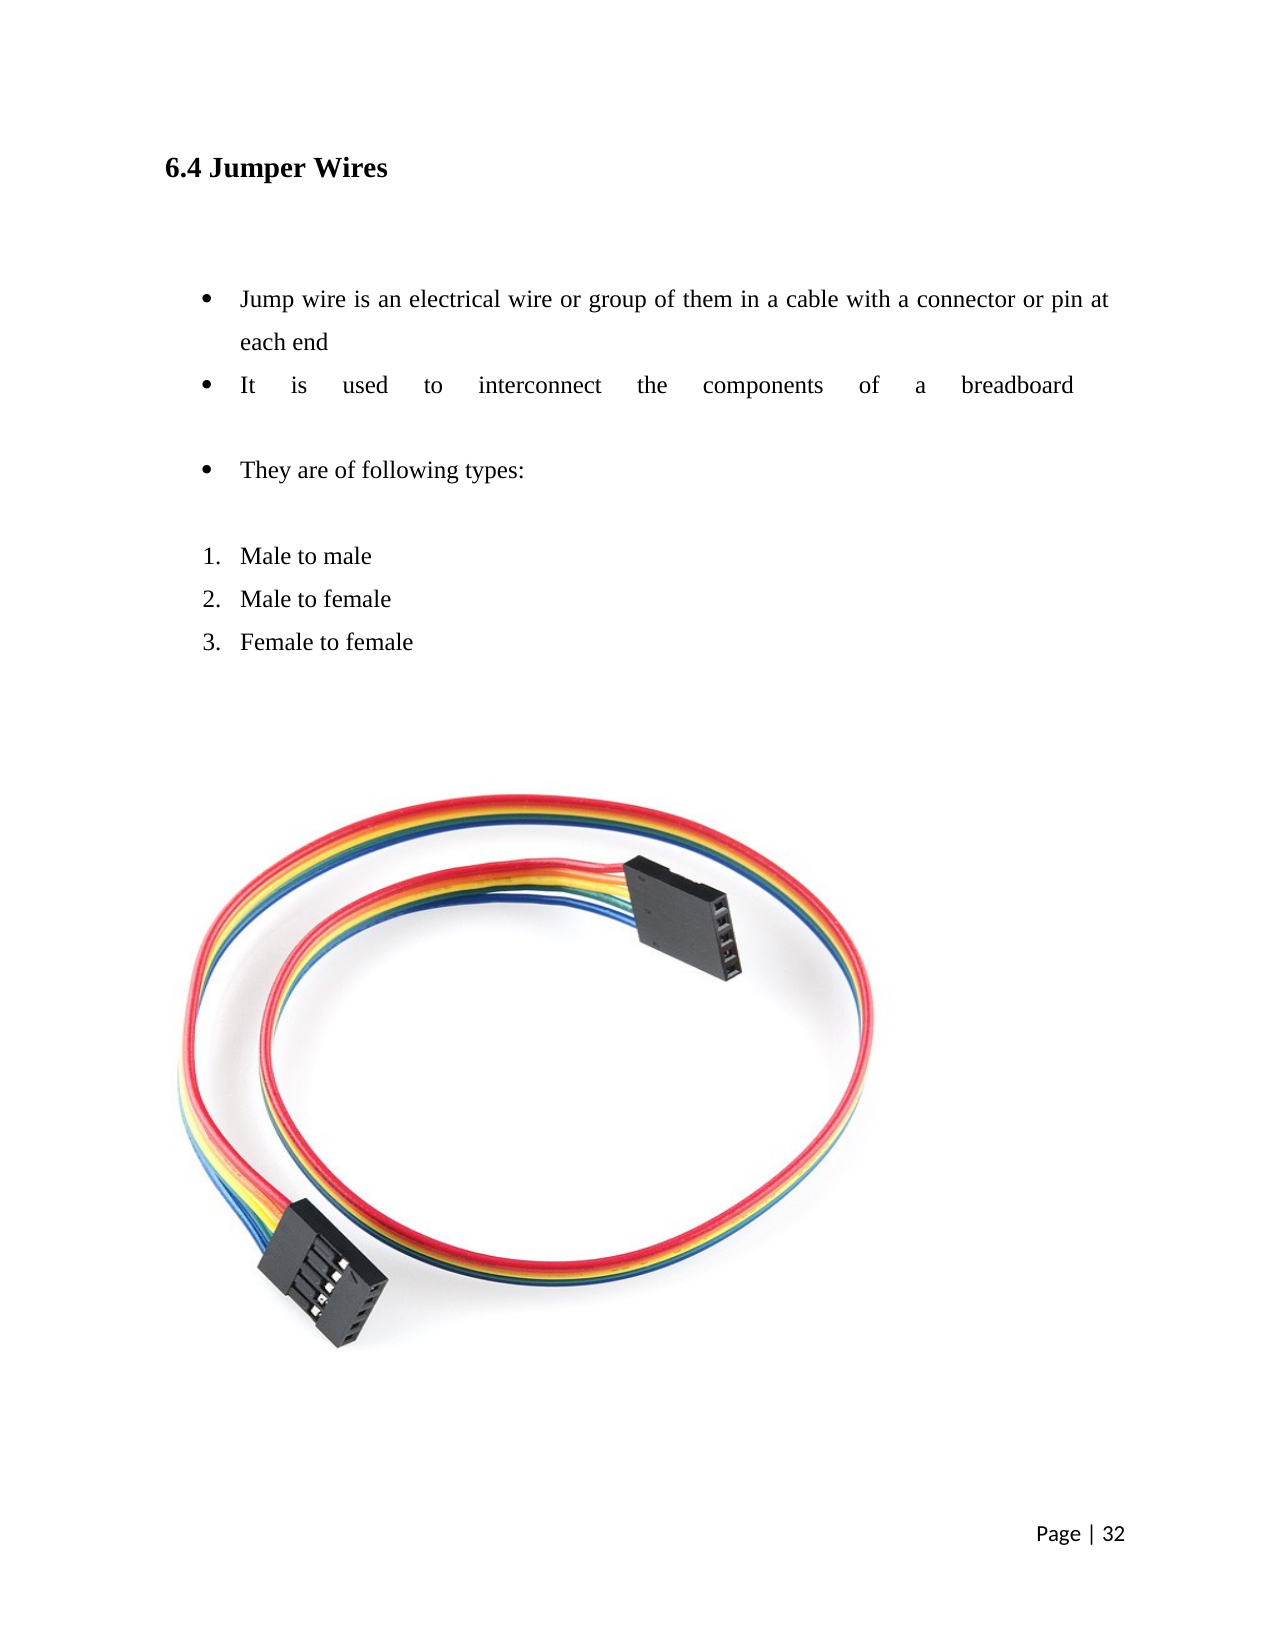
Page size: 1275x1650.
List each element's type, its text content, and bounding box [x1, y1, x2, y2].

list Jump wire is an electrical wire or group of them in a cable with a connector or pin at each end [202, 284, 1110, 356]
picture [150, 747, 901, 1377]
list They are of following types: [202, 455, 1110, 484]
list It is used to interconnect the components of a breadboard [202, 370, 1110, 441]
list Male to male [202, 541, 1110, 570]
list Male to female [202, 584, 1110, 613]
list Female to female [202, 627, 1110, 656]
text 6.4 Jumper Wires [165, 150, 1110, 183]
